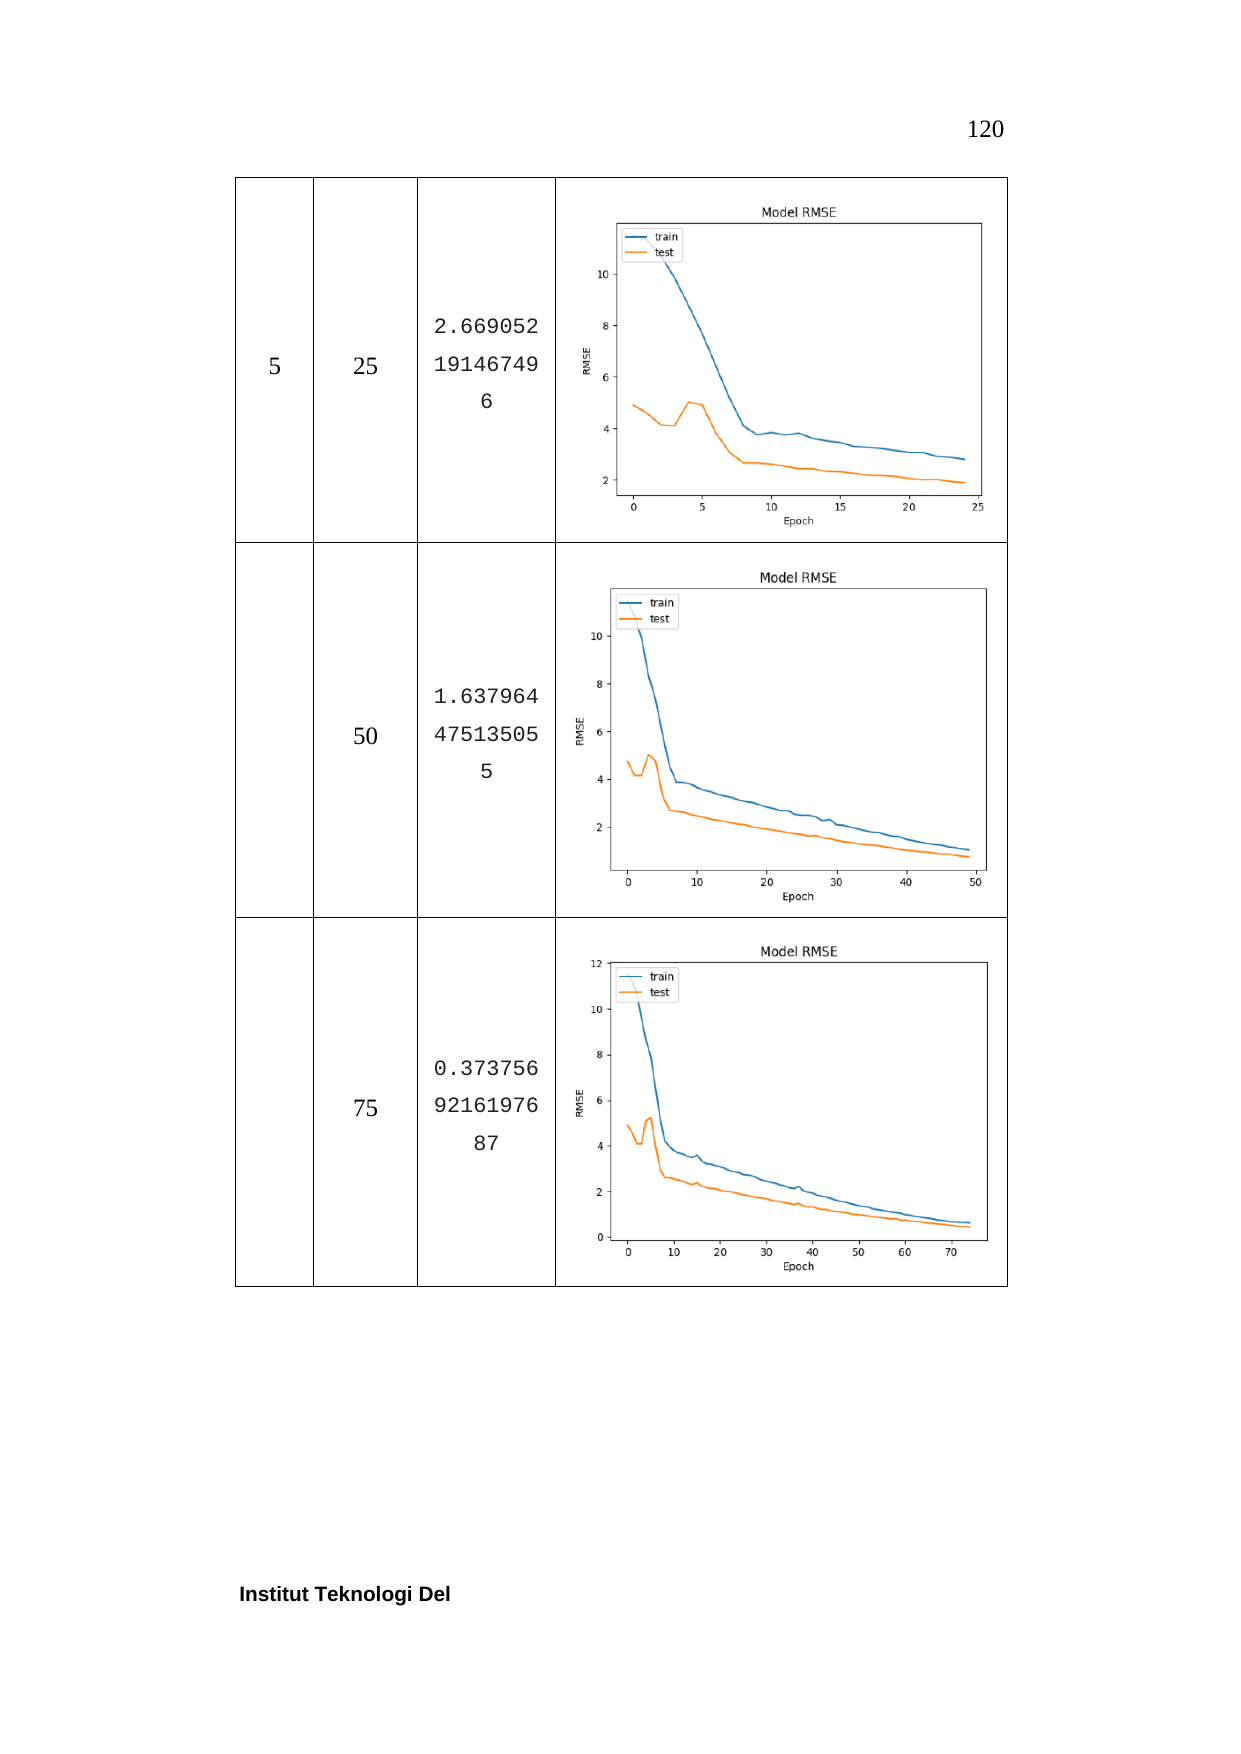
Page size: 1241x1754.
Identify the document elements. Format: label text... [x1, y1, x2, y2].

table_cell 5 [236, 178, 313, 542]
table_cell 1.637964475135055 [418, 543, 555, 917]
picture [576, 203, 987, 528]
table_cell [556, 543, 1007, 917]
table_cell 2.669052191467496 [418, 178, 555, 542]
table_cell 0.3737569216197687 [418, 918, 555, 1286]
picture [573, 567, 990, 903]
table_cell [556, 178, 1007, 542]
table_cell 75 [314, 918, 417, 1286]
picture [572, 942, 991, 1272]
table_cell [236, 543, 313, 917]
table_cell 50 [314, 543, 417, 917]
table_cell 25 [314, 178, 417, 542]
table_cell [236, 918, 313, 1286]
table_cell [556, 918, 1007, 1286]
